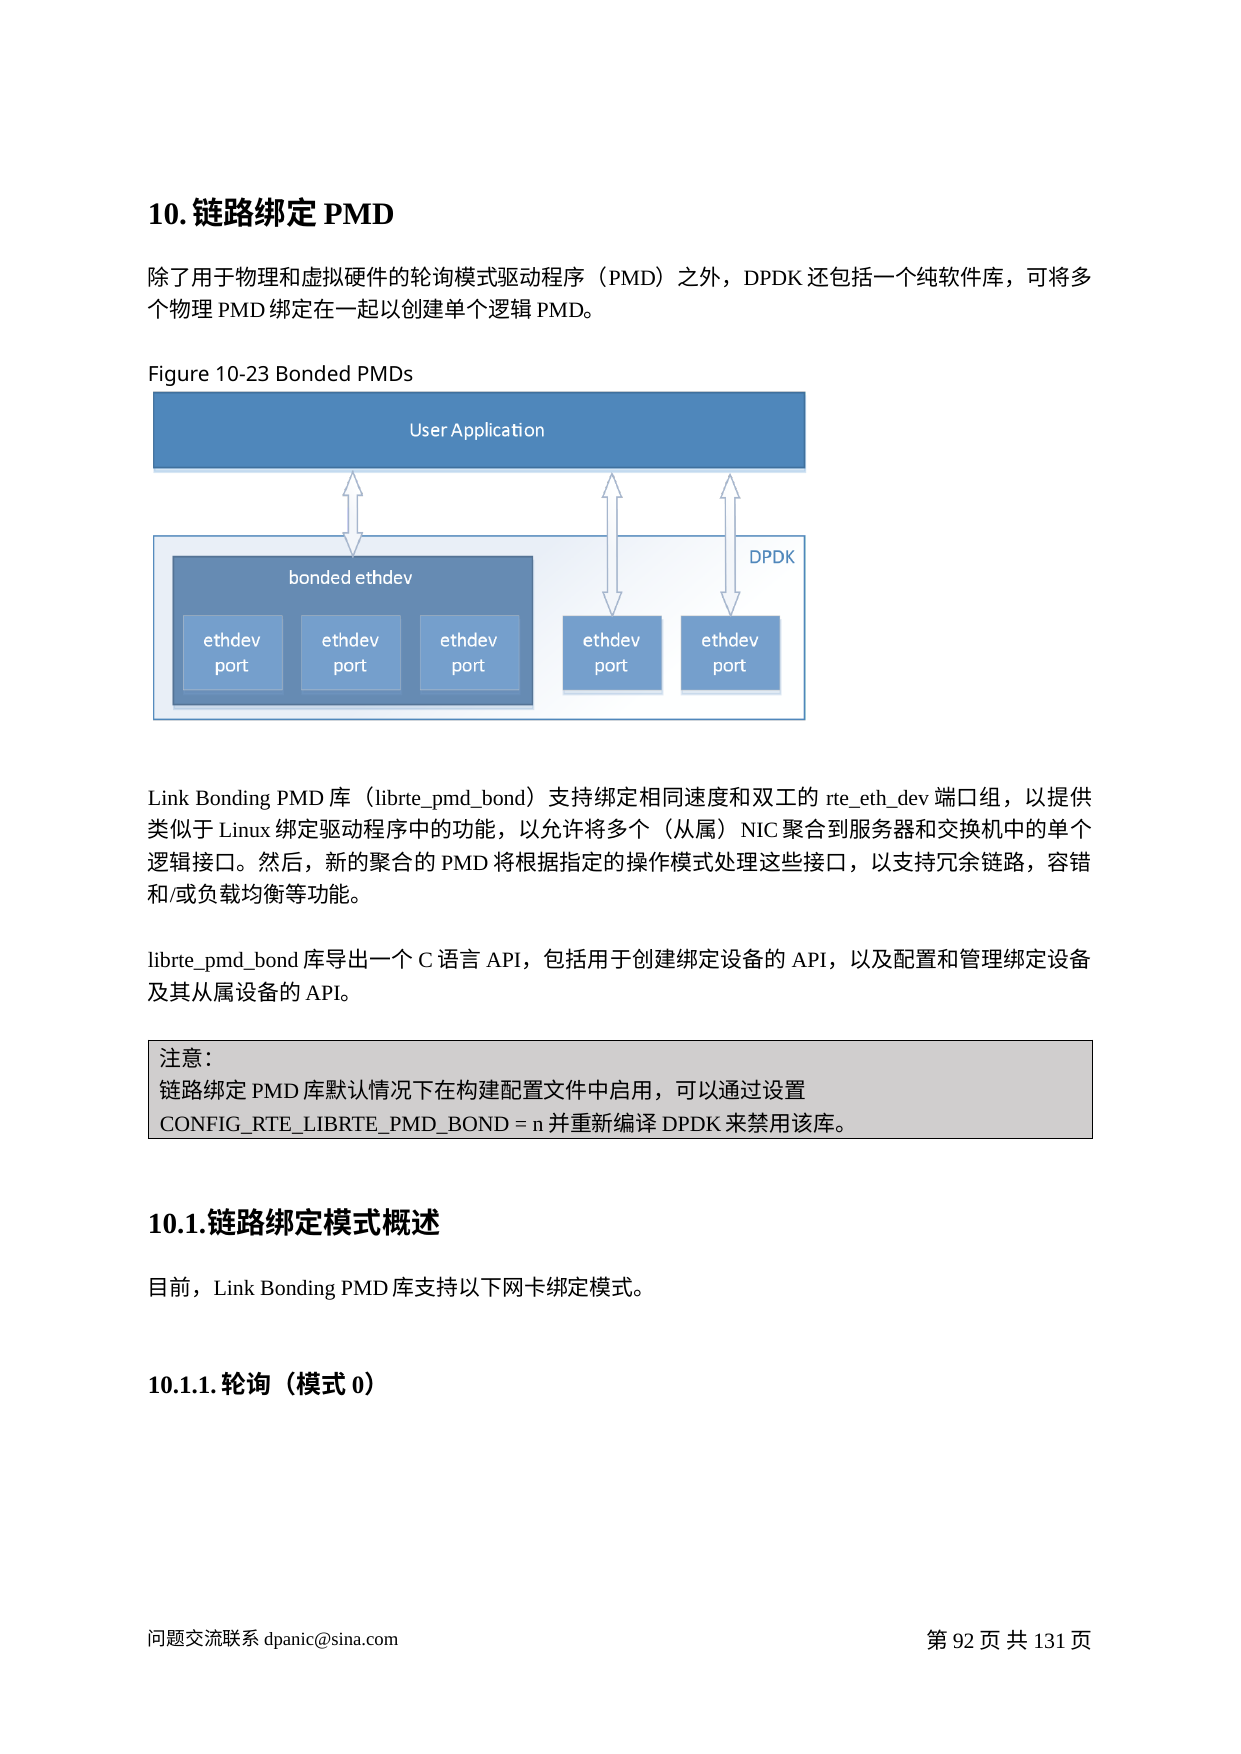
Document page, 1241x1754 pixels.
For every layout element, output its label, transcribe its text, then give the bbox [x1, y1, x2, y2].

text librte_pmd_bond库导出一个C语言API，包括用于创建绑定设备的API，以及配置和管理绑定设备及其从属设备的API。 [148, 942, 1092, 1007]
text Link Bonding PMD库（librte_pmd_bond）支持绑定相同速度和双工的rte_eth_dev端口组，以提供类似于Linux绑定驱动程序中的功能，以允许将多个（从属）NIC聚合到服务器和交换机中的单个逻辑接口。然后，新的聚合的PMD将根据指定的操作模式处理这些接口，以支持冗余链路，容错和/或负载均衡等功能。 [148, 779, 1092, 909]
subtitle 轮询（模式0） [148, 1350, 1092, 1415]
text 目前，Link Bonding PMD库支持以下网卡绑定模式。 [148, 1269, 1092, 1302]
subtitle 链路绑定模式概述 [148, 1188, 1092, 1253]
picture [147, 389, 812, 721]
text 除了用于物理和虚拟硬件的轮询模式驱动程序（PMD）之外，DPDK还包括一个纯软件库，可将多个物理PMD绑定在一起以创建单个逻辑PMD。 [148, 259, 1092, 324]
table_header 注意： 链路绑定PMD库默认情况下在构建配置文件中启用，可以通过设置CONFIG_RTE_LIBRTE_PMD_BOND = n并重新编译DPDK来禁用该库。 [149, 1041, 1092, 1138]
subtitle 链路绑定PMD [148, 178, 1092, 243]
